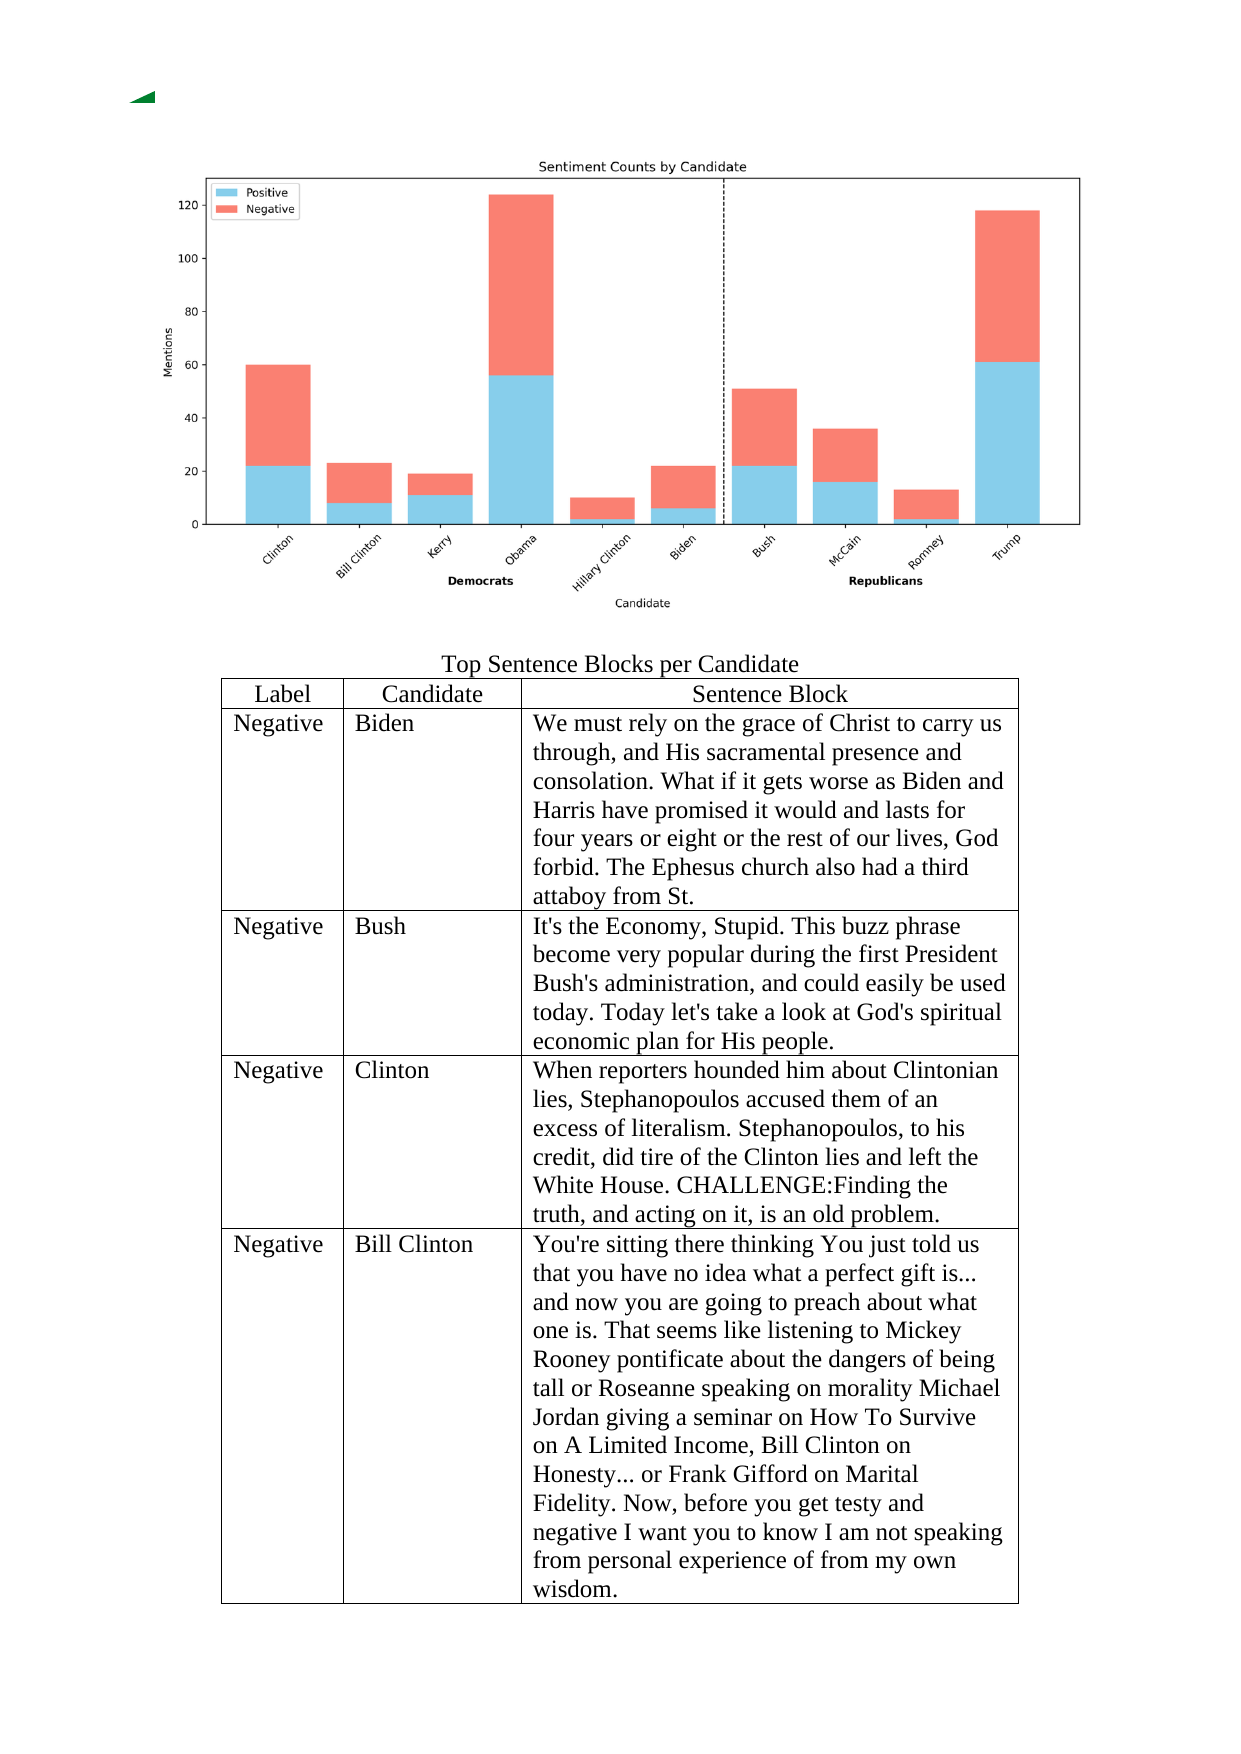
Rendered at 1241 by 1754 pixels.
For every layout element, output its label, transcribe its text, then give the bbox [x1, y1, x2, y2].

table_header Sentence Block [522, 679, 1018, 707]
table_cell We must rely on the grace of Christ to carry us through, and His sacramental presence and consolation. What if it gets worse as Biden and Harris have promised it would and lasts for four years or eight or the rest of our lives, God forbid. The Ephesus church also had a third attaboy from St. [522, 709, 1018, 910]
table_cell Biden [344, 709, 521, 910]
table_cell You're sitting there thinking You just told us that you have no idea what a perfect gift is... and now you are going to preach about what one is. That seems like listening to Mickey Rooney pontificate about the dangers of being tall or Roseanne speaking on morality Michael Jordan giving a seminar on How To Survive on A Limited Income, Bill Clinton on Honesty... or Frank Gifford on Marital Fidelity. Now, before you get testy and negative I want you to know I am not speaking from personal experience of from my own wisdom. [522, 1229, 1018, 1603]
table_cell Bush [344, 911, 521, 1054]
table_cell Negative [222, 911, 343, 1054]
table_cell It's the Economy, Stupid. This buzz phrase become very popular during the first President Bush's administration, and could easily be used today. Today let's take a look at God's spiritual economic plan for His people. [522, 911, 1018, 1054]
table_cell Clinton [344, 1056, 521, 1228]
table_cell Negative [222, 1229, 343, 1603]
table_cell Bill Clinton [344, 1229, 521, 1603]
table_cell Negative [222, 709, 343, 910]
text Top Sentence Blocks per Candidate [150, 649, 1090, 678]
table_cell When reporters hounded him about Clintonian lies, Stephanopoulos accused them of an excess of literalism. Stephanopoulos, to his credit, did tire of the Clinton lies and left the White House. CHALLENGE:Finding the truth, and acting on it, is an old problem. [522, 1056, 1018, 1228]
table_header Label [222, 679, 343, 707]
picture [150, 150, 1091, 621]
table_cell Negative [222, 1056, 343, 1228]
table_header Candidate [344, 679, 521, 707]
